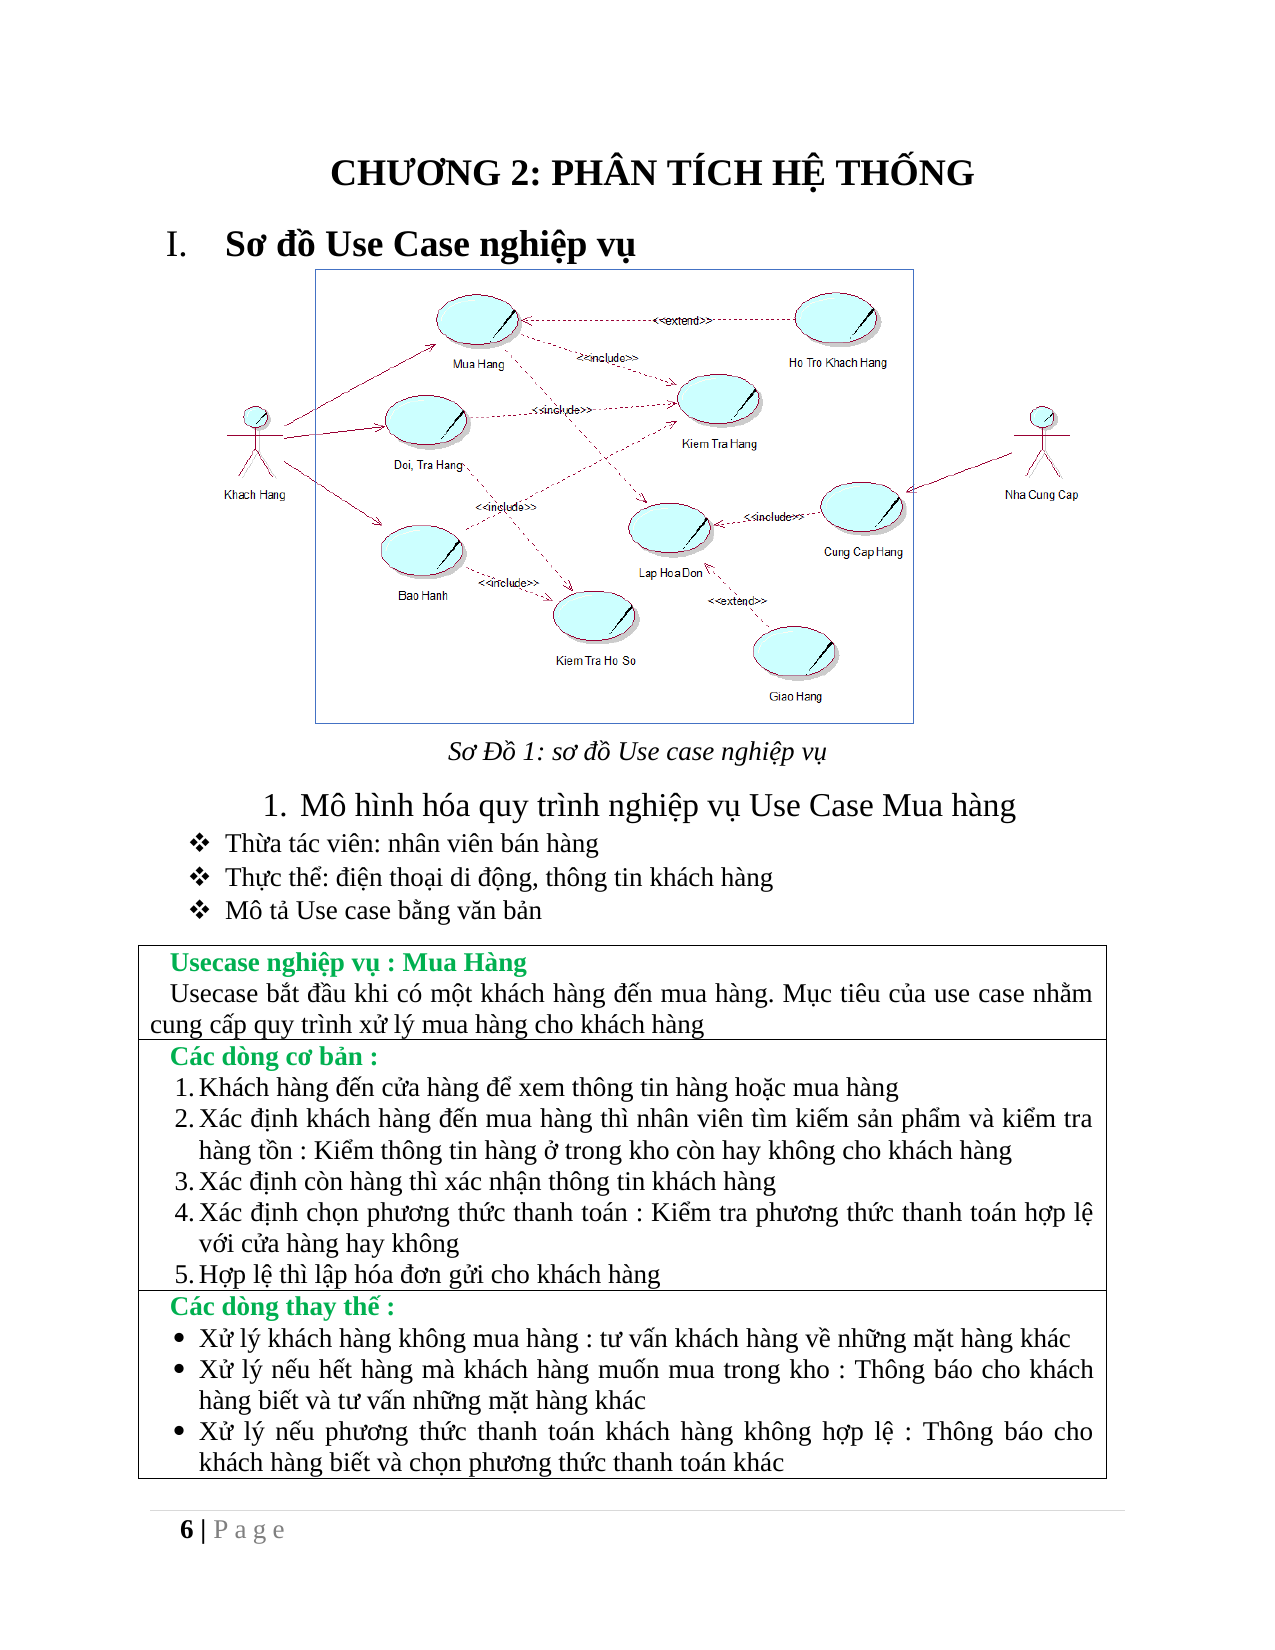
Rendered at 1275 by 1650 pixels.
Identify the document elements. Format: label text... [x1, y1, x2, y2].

subtitle Mô hình hóa quy trình nghiệp vụ Use Case Mua hàng [262, 786, 1125, 824]
table_cell Các dòng cơ bản : Khách hàng đến cửa hàng để xem thông tin hàng hoặc mua hàng Xác định khách hàng đến mua hàng thì nhân viên tìm kiếm sản phẩm và kiểm tra hàng tồn : Kiểm thông tin hàng ở trong kho còn hay không cho khách hàng Xác định còn hàng thì xác nhận thông tin khách hàng Xác định chọn phương thức thanh toán : Kiểm tra phương thức thanh toán hợp lệ với cửa hàng hay không Hợp lệ thì lập hóa đơn gửi cho khách hàng [139, 1040, 1106, 1289]
table_header Usecase nghiệp vụ : Mua Hàng Usecase bắt đầu khi có một khách hàng đến mua hàng. Mục tiêu của use case nhằm cung cấp quy trình xử lý mua hàng cho khách hàng [139, 946, 1106, 1039]
picture [316, 270, 913, 717]
list Mô tả Use case bằng văn bản [187, 894, 1125, 926]
list Thực thể: điện thoại di động, thông tin khách hàng [187, 861, 1125, 892]
subtitle CHƯƠNG 2: PHÂN TÍCH HỆ THỐNG [150, 150, 1125, 193]
picture [180, 268, 1125, 717]
table_cell Các dòng thay thế : Xử lý khách hàng không mua hàng : tư vấn khách hàng về những mặt hàng khác Xử lý nếu hết hàng mà khách hàng muốn mua trong kho : Thông báo cho khách hàng biết và tư vấn những mặt hàng khác Xử lý nếu phương thức thanh toán khách hàng không hợp lệ : Thông báo cho khách hàng biết và chọn phương thức thanh toán khác [139, 1291, 1106, 1478]
subtitle Sơ đồ Use Case nghiệp vụ [187, 222, 1125, 265]
list Thừa tác viên: nhân viên bán hàng [187, 827, 1125, 858]
